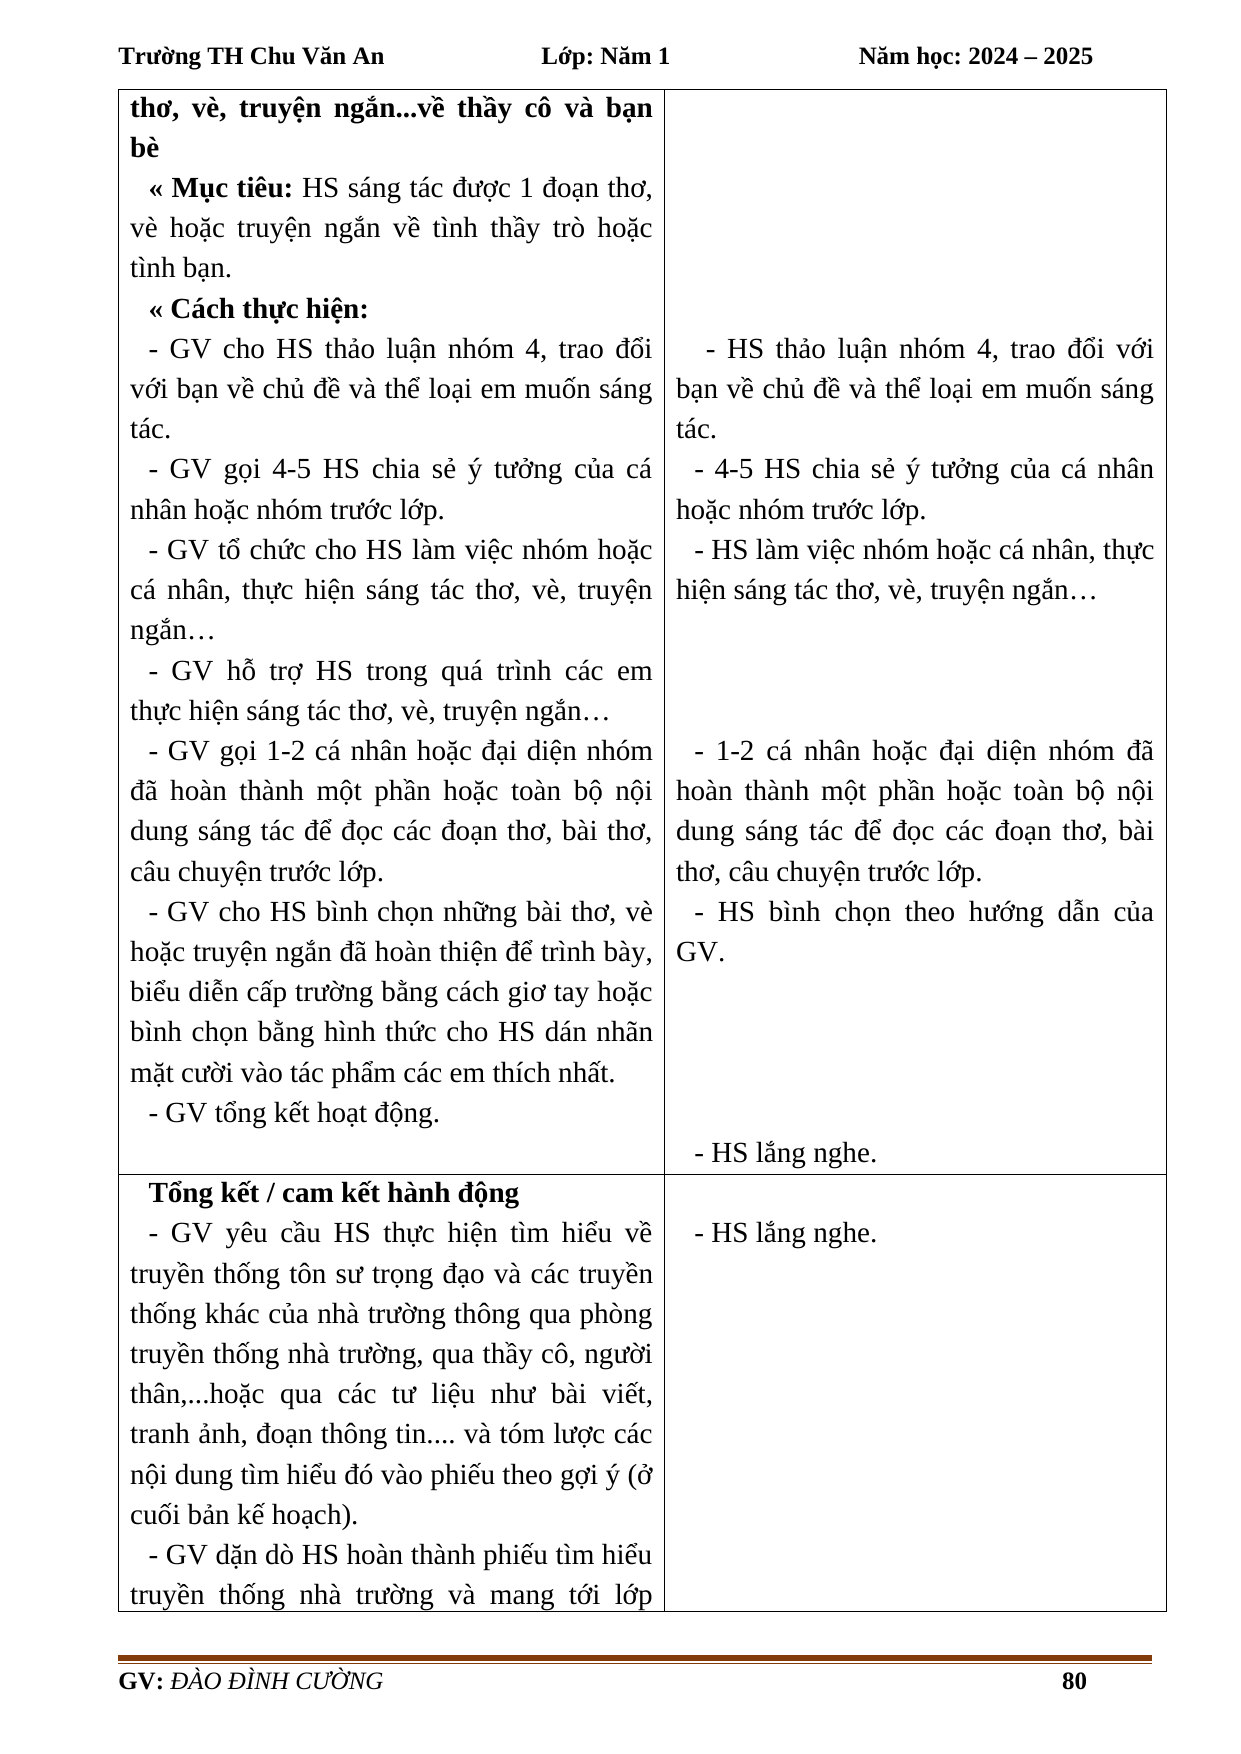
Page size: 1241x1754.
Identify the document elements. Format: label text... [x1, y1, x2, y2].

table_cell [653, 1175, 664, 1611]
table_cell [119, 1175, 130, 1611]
table_cell - HS lắng nghe. [665, 1175, 1166, 1611]
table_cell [119, 90, 664, 1174]
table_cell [665, 90, 1166, 1174]
